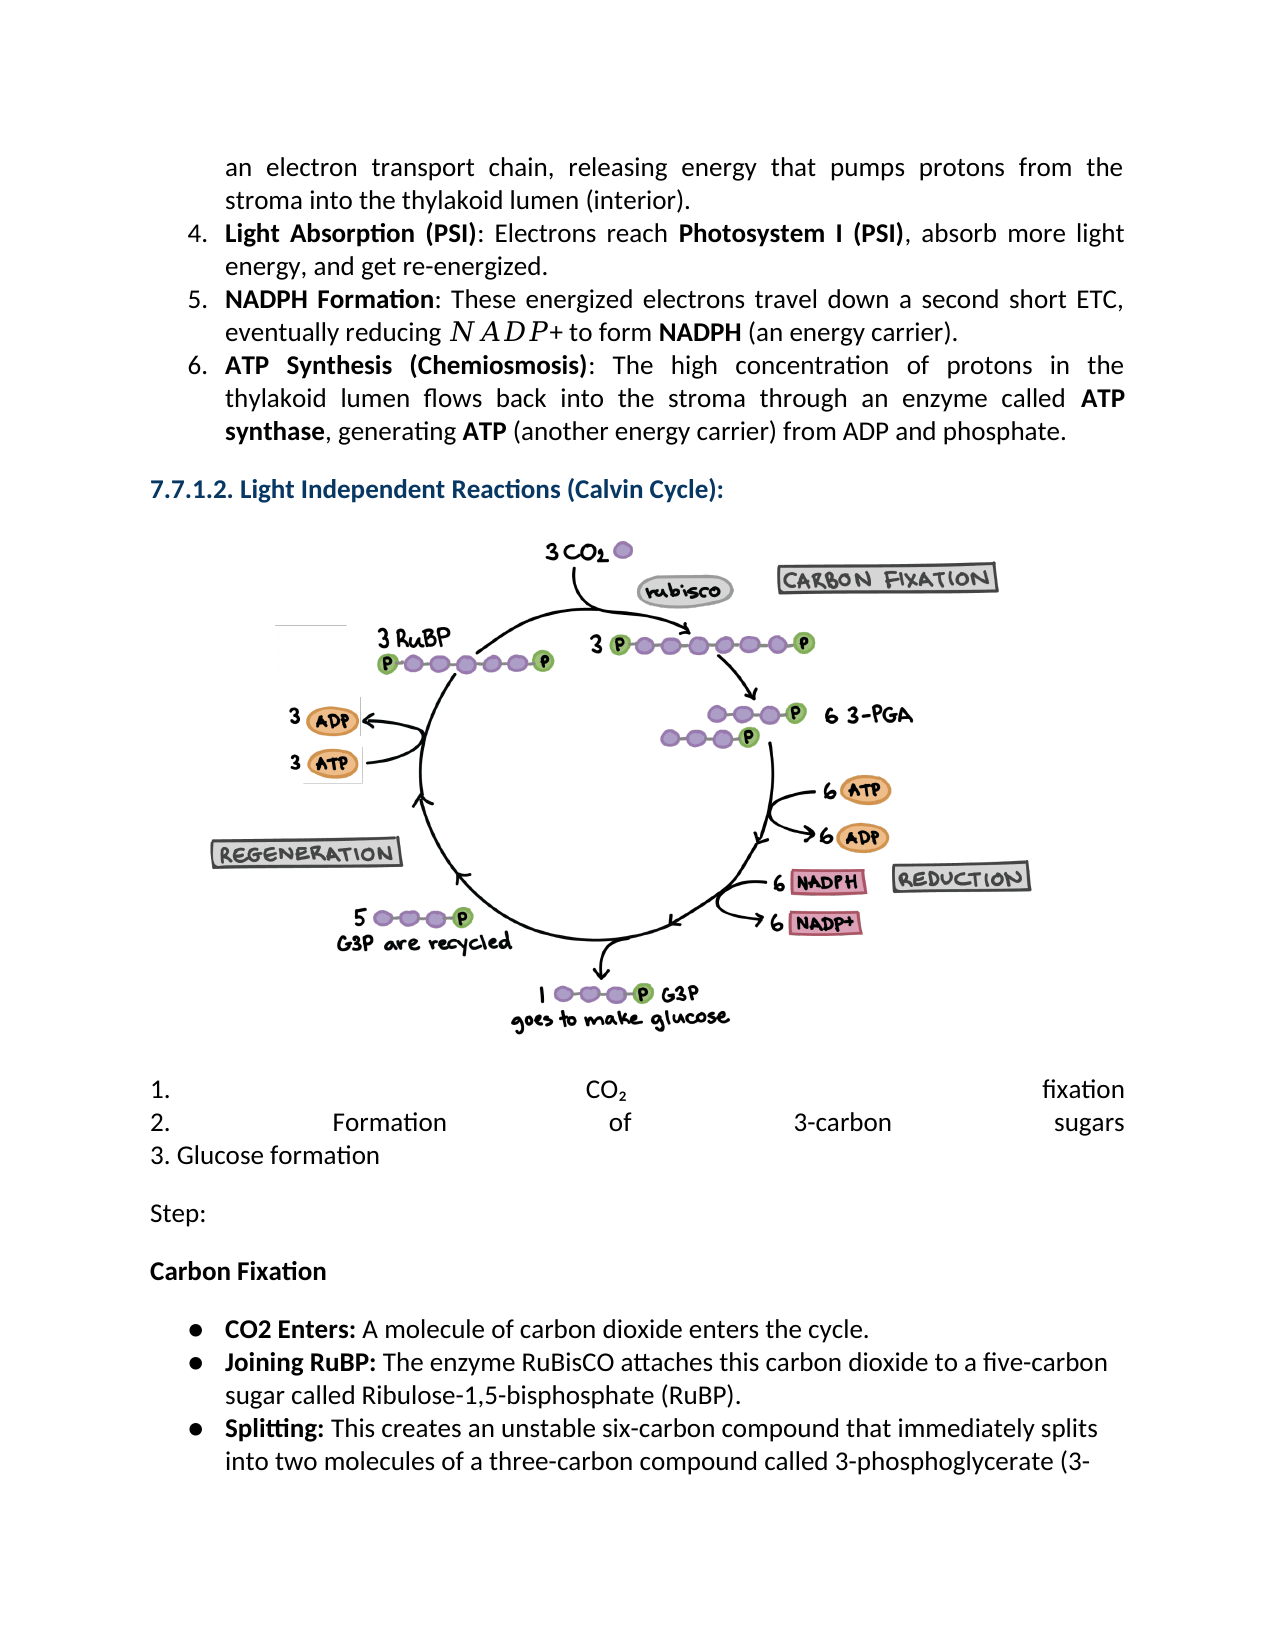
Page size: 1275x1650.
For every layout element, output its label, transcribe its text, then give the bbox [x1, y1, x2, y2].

text 7.7.1.2. Light Independent Reactions (Calvin Cycle): [150, 472, 1125, 505]
list ATP Synthesis (Chemiosmosis): The high concentration of protons in the thylakoid lumen flows back into the stroma through an enzyme called ATP synthase, generating ATP (another energy carrier) from ADP and phosphate. [187, 348, 1125, 447]
list Light Absorption (PSI): Electrons reach Photosystem I (PSI), absorb more light energy, and get re-energized. [187, 216, 1125, 282]
text 1. CO₂ fixation 2. Formation of 3-carbon sugars 3. Glucose formation [150, 1072, 1125, 1171]
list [187, 1411, 1125, 1477]
list Joining RuBP: The enzyme RuBisCO attaches this carbon dioxide to a five-carbon sugar called Ribulose-1,5-bisphosphate (RuBP). [187, 1345, 1125, 1411]
text Step: [150, 1196, 1125, 1229]
picture [150, 530, 1084, 1048]
list CO2 Enters: A molecule of carbon dioxide enters the cycle. [187, 1312, 1125, 1345]
text Carbon Fixation [150, 1254, 1125, 1287]
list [187, 150, 1125, 216]
list NADPH Formation: These energized electrons travel down a second short ETC, eventually reducing 𝑁𝐴𝐷𝑃+ to form NADPH (an energy carrier). [187, 282, 1125, 348]
